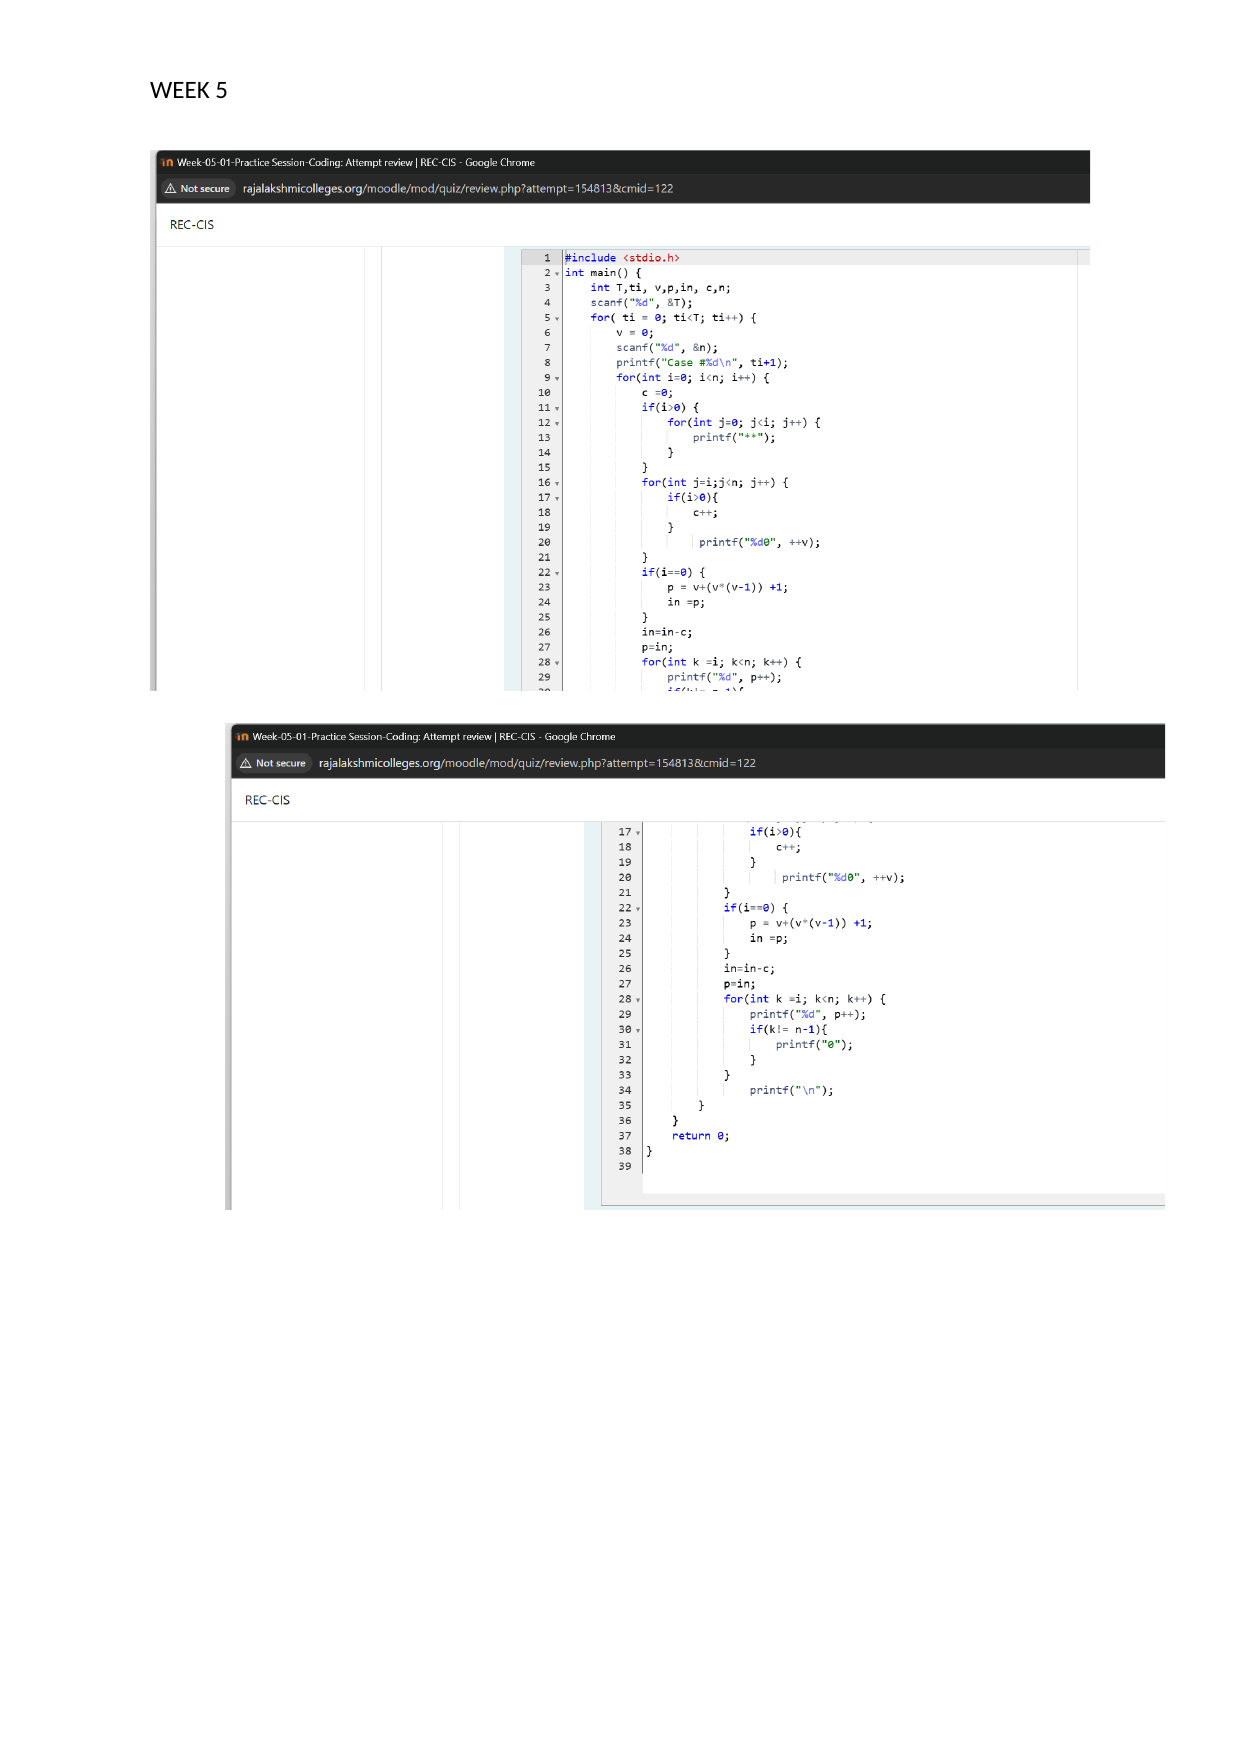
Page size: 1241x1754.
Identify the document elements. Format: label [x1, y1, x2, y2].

picture [150, 150, 1091, 703]
picture [225, 723, 1166, 1210]
